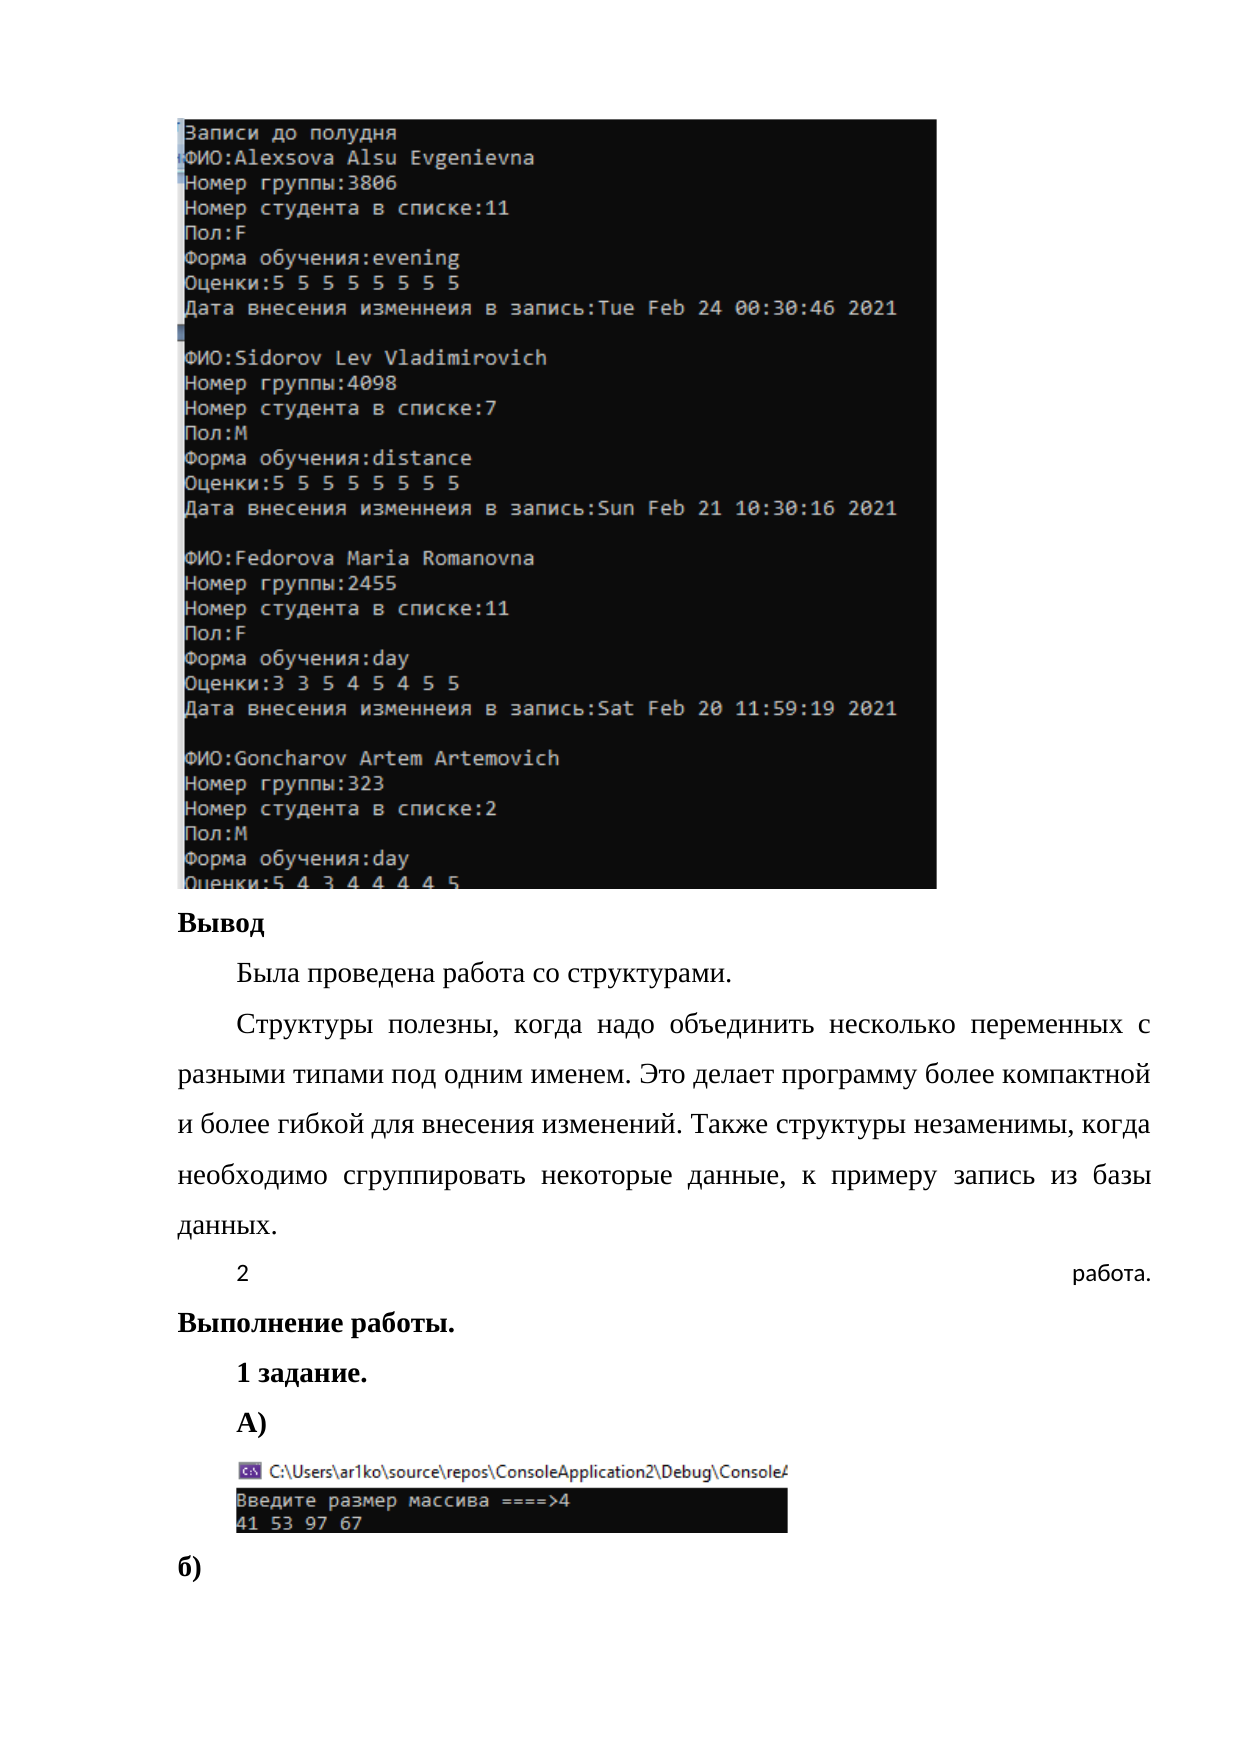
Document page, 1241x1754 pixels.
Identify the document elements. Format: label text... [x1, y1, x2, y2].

picture [177, 118, 937, 889]
text А) [177, 1405, 1152, 1439]
picture [236, 1455, 788, 1533]
text 2 работа. Выполнение работы. [177, 1257, 1152, 1338]
text Структуры полезны, когда надо объединить несколько переменных с разными типами под одним именем. Это делает программу более компактной и более гибкой для внесения изменений. Также структуры незаменимы, когда необходимо сгруппировать некоторые данные, к примеру запись из базы данных. [177, 1006, 1152, 1241]
text Была проведена работа со структурами. [177, 956, 1152, 989]
text 1 задание. [177, 1355, 1152, 1389]
